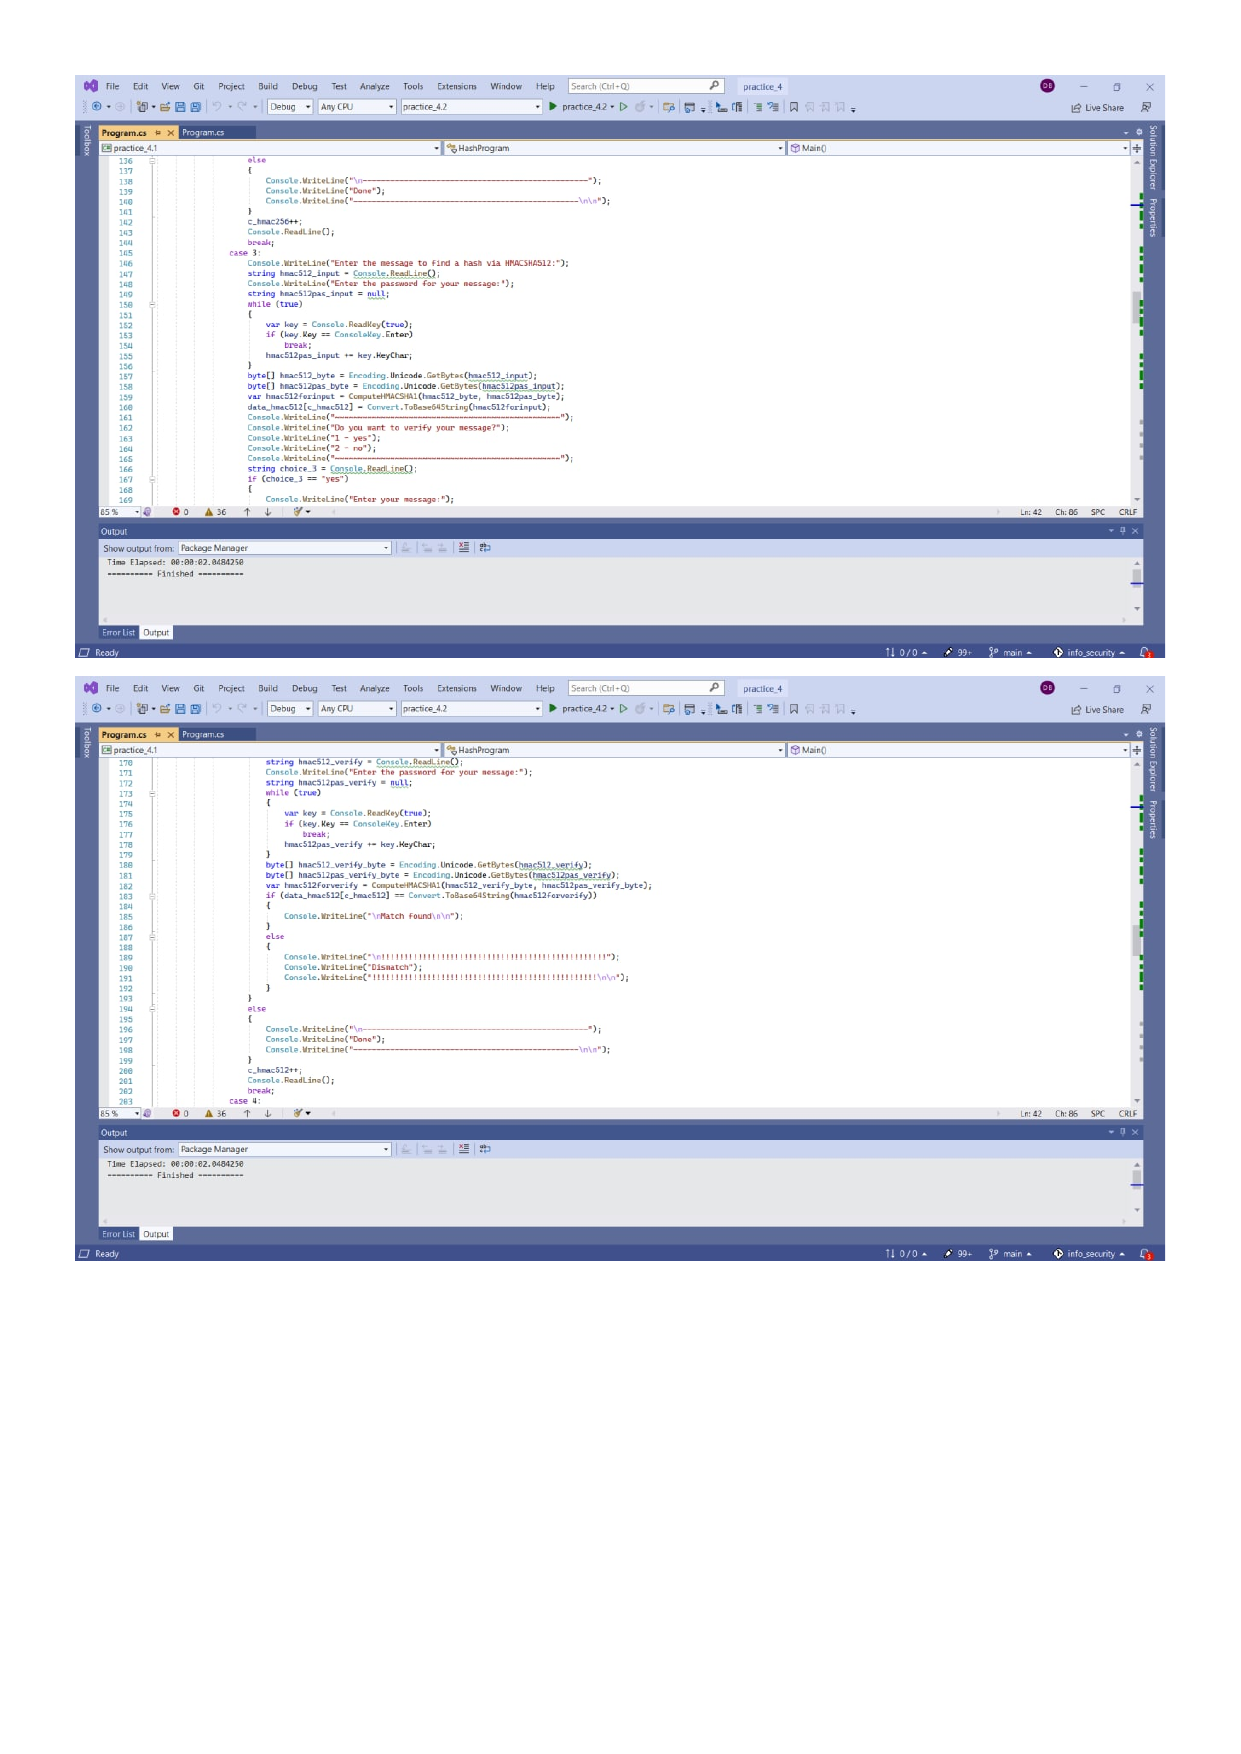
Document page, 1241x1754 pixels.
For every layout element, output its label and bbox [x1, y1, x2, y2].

picture [75, 75, 1166, 658]
picture [75, 676, 1166, 1261]
